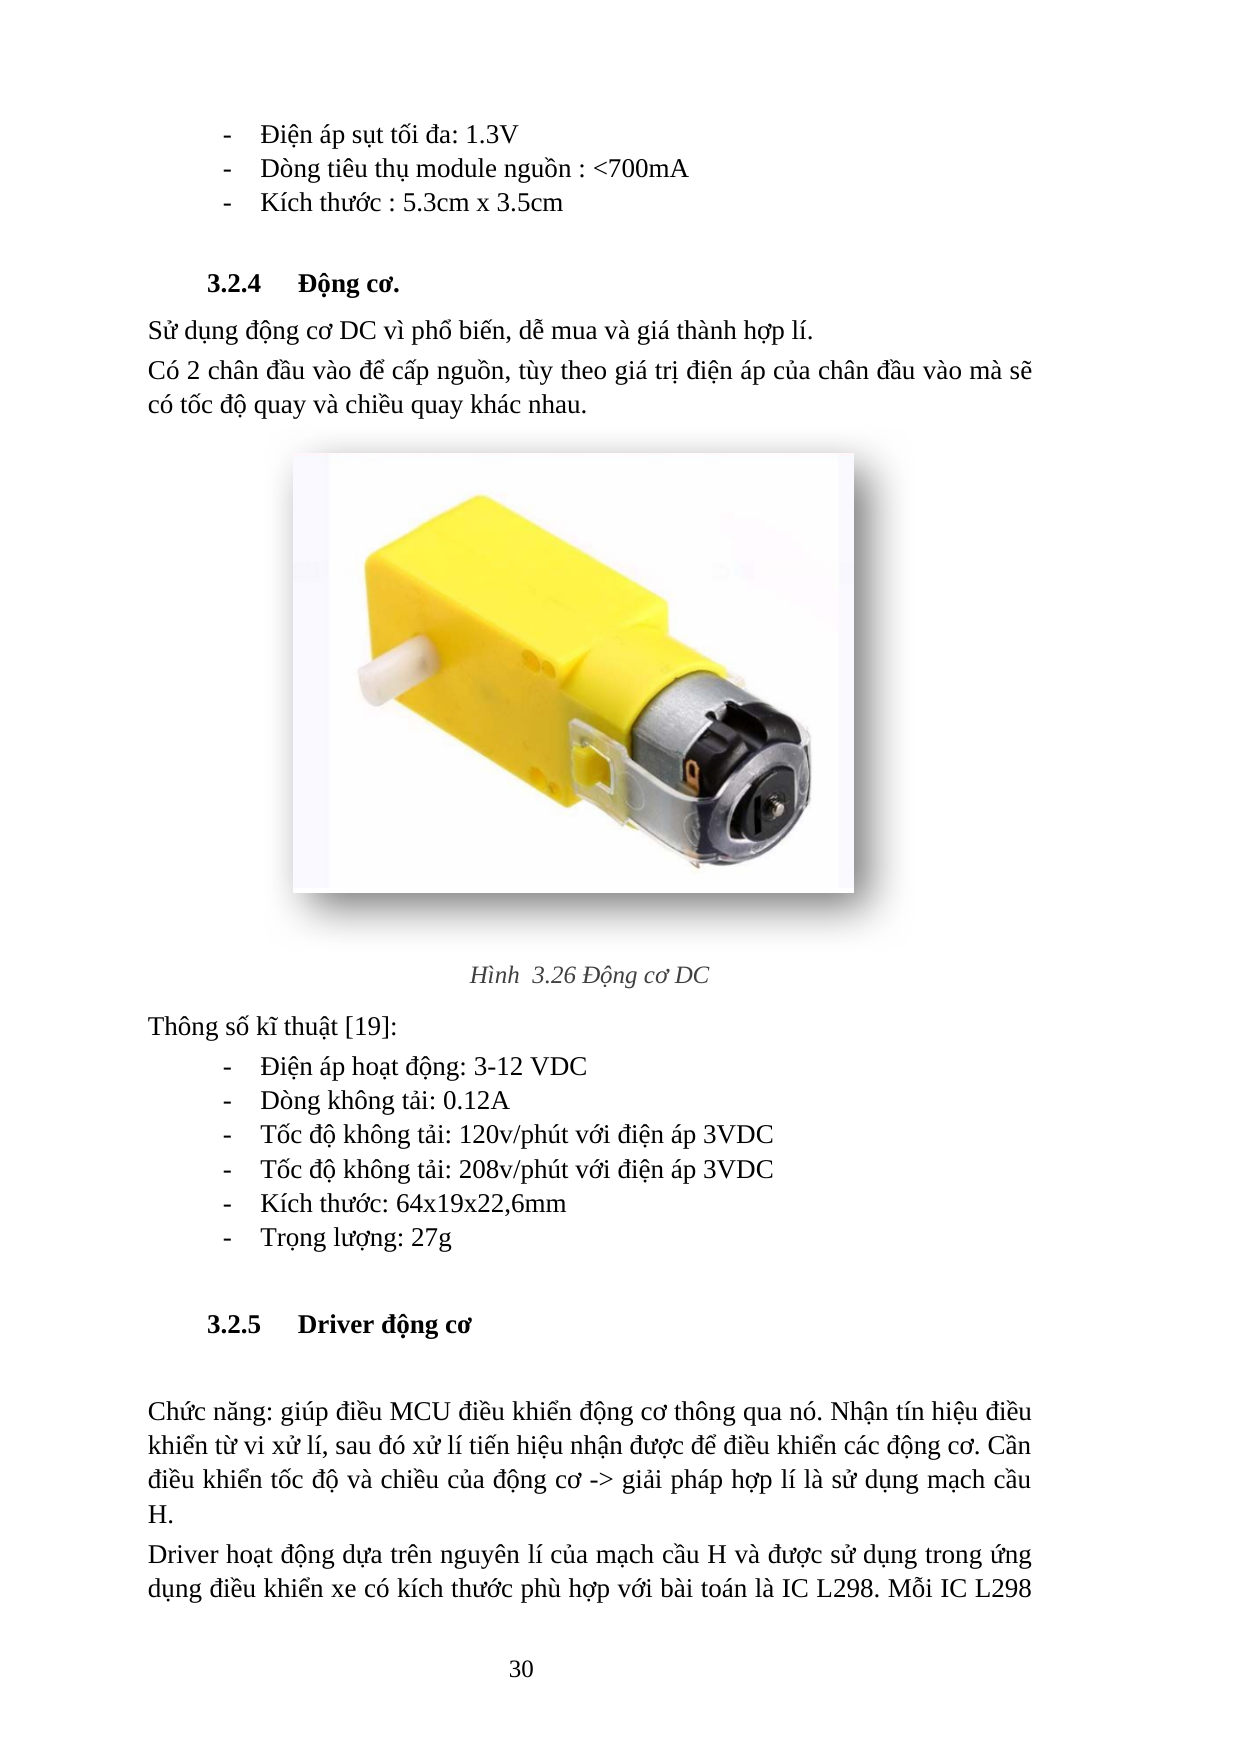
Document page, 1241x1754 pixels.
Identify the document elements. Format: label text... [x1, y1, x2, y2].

text Có 2 chân đầu vào để cấp nguồn, tùy theo giá trị điện áp của chân đầu vào mà sẽ có tốc độ quay và chiều quay khác nhau. [148, 354, 1033, 420]
list Kích thước : 5.3cm x 3.5cm [223, 186, 1033, 218]
list Trọng lượng: 27g [223, 1221, 1033, 1252]
list Tốc độ không tải: 120v/phút với điện áp 3VDC [223, 1119, 1033, 1150]
list Điện áp hoạt động: 3-12 VDC [223, 1050, 1033, 1081]
list Kích thước: 64x19x22,6mm [223, 1187, 1033, 1218]
list Dòng tiêu thụ module nguồn : <700mA [223, 152, 1033, 183]
text Chức năng: giúp điều MCU điều khiển động cơ thông qua nó. Nhận tín hiệu điều khiển từ vi xử lí, sau đó xử lí tiến hiệu nhận được để điều khiển các động cơ. Cần điều khiển tốc độ và chiều của động cơ -> giải pháp hợp lí là sử dụng mạch cầu H. [148, 1395, 1033, 1529]
list Tốc độ không tải: 208v/phút với điện áp 3VDC [223, 1153, 1033, 1184]
list Điện áp sụt tối đa: 1.3V [223, 118, 1033, 149]
picture [293, 453, 854, 893]
list Dòng không tải: 0.12A [223, 1084, 1033, 1116]
subtitle Driver động cơ [207, 1308, 1033, 1339]
text Thông số kĩ thuật: [148, 1010, 1033, 1041]
text Sử dụng động cơ DC vì phổ biến, dễ mua và giá thành hợp lí. [148, 314, 1033, 345]
subtitle Động cơ. [207, 267, 1033, 298]
